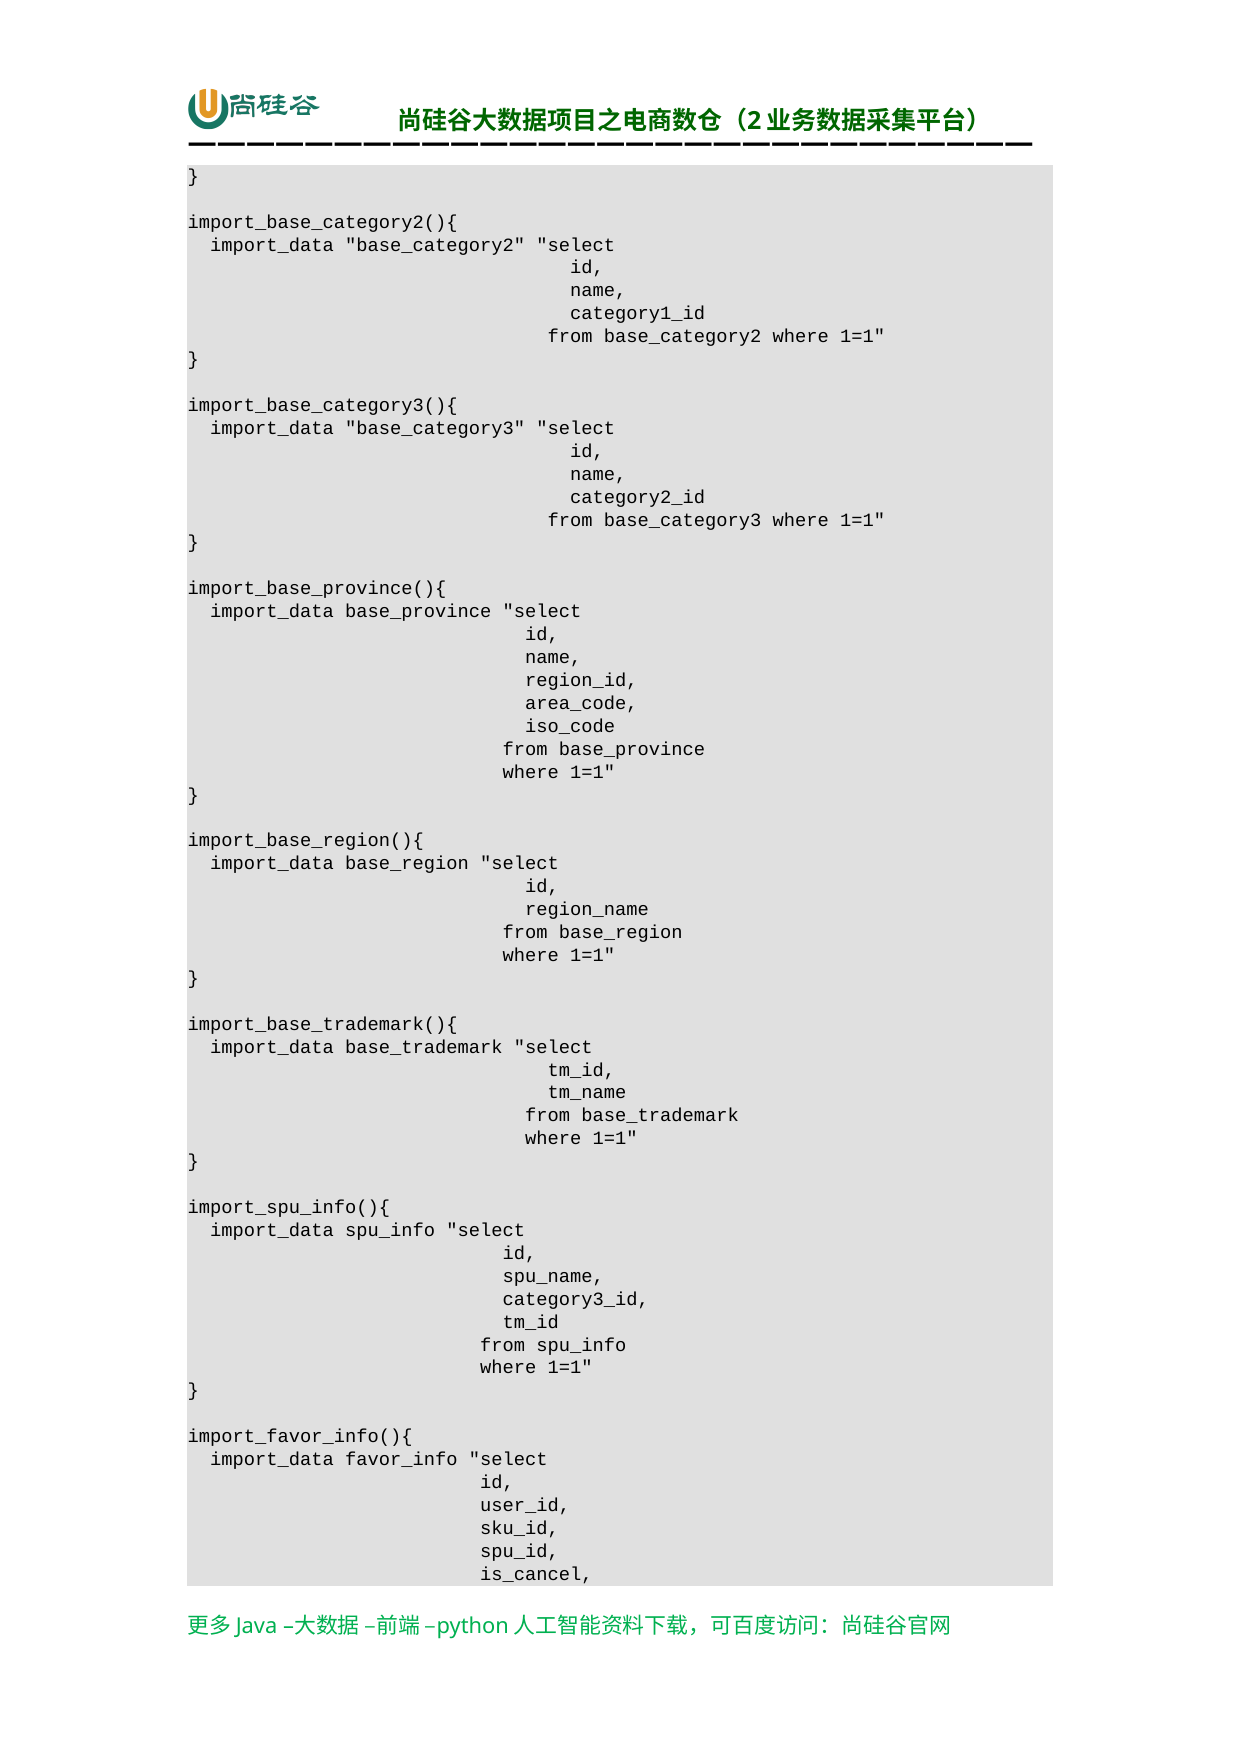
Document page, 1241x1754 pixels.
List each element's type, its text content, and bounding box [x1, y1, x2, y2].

text name, [187, 646, 1053, 669]
text name, [187, 279, 1053, 302]
text } [187, 348, 1053, 371]
text } [187, 784, 1053, 807]
text tm_id, [187, 1059, 1053, 1082]
text spu_name, [187, 1265, 1053, 1288]
text category3_id, [187, 1288, 1053, 1311]
text from base_category3 where 1=1" [187, 509, 1053, 532]
text region_id, [187, 669, 1053, 692]
text import_data base_trademark "select [187, 1036, 1053, 1059]
text import_base_region(){ [187, 829, 1053, 852]
text where 1=1" [187, 944, 1053, 967]
text where 1=1" [187, 761, 1053, 784]
text import_favor_info(){ [187, 1425, 1053, 1448]
text from spu_info [187, 1334, 1053, 1357]
text id, [187, 1242, 1053, 1265]
text } [187, 532, 1053, 554]
text } [187, 165, 1053, 188]
text from base_category2 where 1=1" [187, 325, 1053, 348]
text import_spu_info(){ [187, 1196, 1053, 1219]
text import_base_trademark(){ [187, 1013, 1053, 1036]
text is_cancel, [187, 1563, 1053, 1586]
text id, [187, 440, 1053, 463]
text spu_id, [187, 1540, 1053, 1563]
text from base_region [187, 921, 1053, 944]
text where 1=1" [187, 1357, 1053, 1379]
picture [187, 88, 321, 130]
text name, [187, 463, 1053, 486]
text user_id, [187, 1494, 1053, 1517]
text category1_id [187, 302, 1053, 325]
text id, [187, 257, 1053, 279]
text } [187, 1379, 1053, 1402]
text from base_trademark [187, 1104, 1053, 1127]
text sku_id, [187, 1517, 1053, 1540]
text from base_province [187, 738, 1053, 761]
text region_name [187, 898, 1053, 921]
text id, [187, 623, 1053, 646]
text iso_code [187, 715, 1053, 738]
text import_base_category3(){ [187, 394, 1053, 417]
text where 1=1" [187, 1127, 1053, 1150]
text import_base_province(){ [187, 577, 1053, 600]
text area_code, [187, 692, 1053, 715]
text } [187, 1150, 1053, 1173]
text tm_id [187, 1311, 1053, 1334]
text import_data favor_info "select [187, 1448, 1053, 1471]
text tm_name [187, 1082, 1053, 1104]
text import_data base_region "select [187, 852, 1053, 875]
text import_data "base_category2" "select [187, 234, 1053, 257]
text id, [187, 1471, 1053, 1494]
text } [187, 967, 1053, 990]
text id, [187, 875, 1053, 898]
text import_data "base_category3" "select [187, 417, 1053, 440]
text category2_id [187, 486, 1053, 509]
text import_base_category2(){ [187, 211, 1053, 234]
text import_data spu_info "select [187, 1219, 1053, 1242]
text import_data base_province "select [187, 600, 1053, 623]
